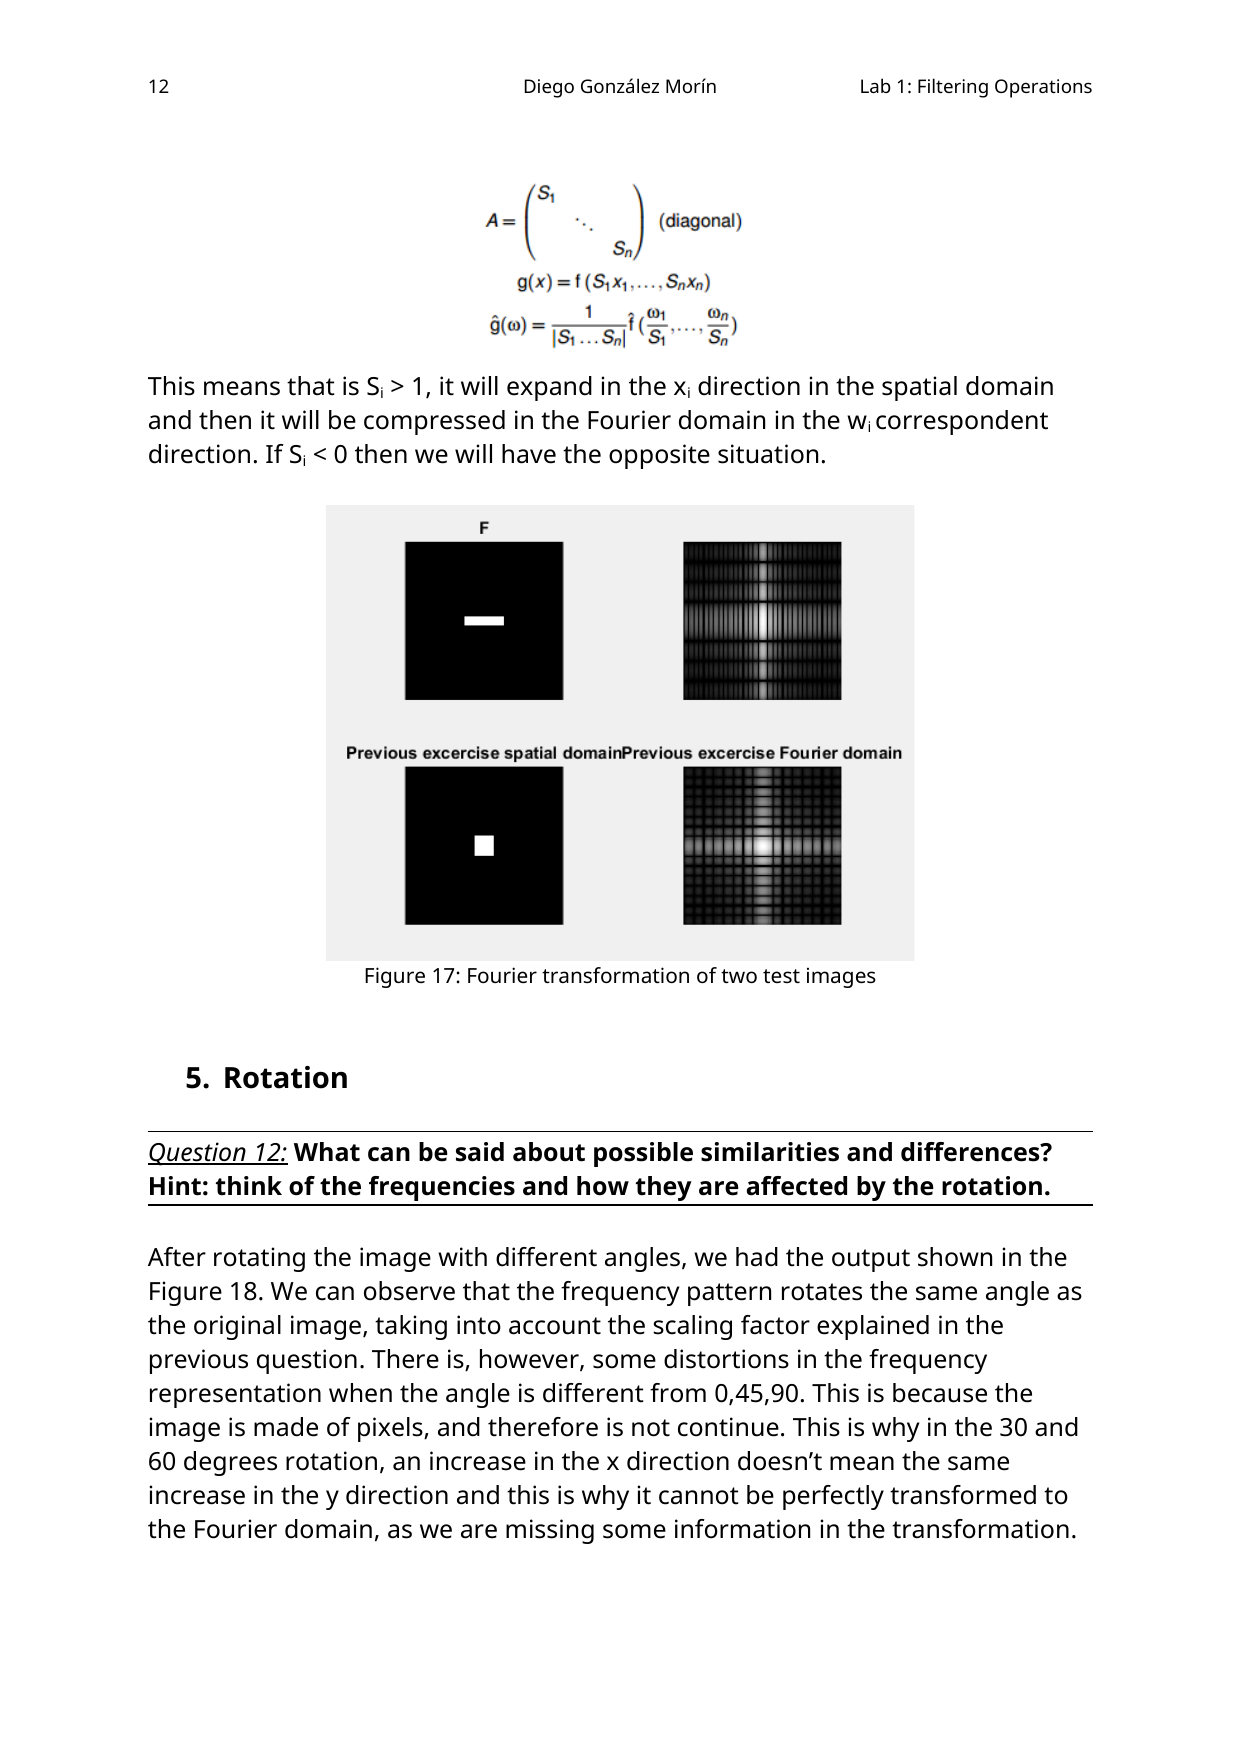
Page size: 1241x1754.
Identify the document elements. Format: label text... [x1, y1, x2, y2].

text Question 12: What can be said about possible similarities and differences? Hint: think of the frequencies and how they are affected by the rotation. [148, 1132, 1093, 1204]
text This means that is Si > 1, it will expand in the xi direction in the spatial domain and then it will be compressed in the Fourier domain in the wi correspondent direction. If Si < 0 then we will have the opposite situation. [148, 369, 1093, 471]
picture [325, 505, 915, 961]
text After rotating the image with different angles, we had the output shown in the Figure 18. We can observe that the frequency pattern rotates the same angle as the original image, taking into account the scaling factor explained in the previous question. There is, however, some distortions in the frequency representation when the angle is different from 0,45,90. This is because the image is made of pixels, and therefore is not continue. This is why in the 30 and 60 degrees rotation, an increase in the x direction doesn’t mean the same increase in the y direction and this is why it cannot be perfectly transformed to the Fourier domain, as we are missing some information in the transformation. [148, 1239, 1093, 1546]
list Rotation [185, 1057, 1093, 1097]
picture [455, 147, 785, 369]
text Figure 17: Fourier transformation of two test images [148, 961, 1093, 989]
